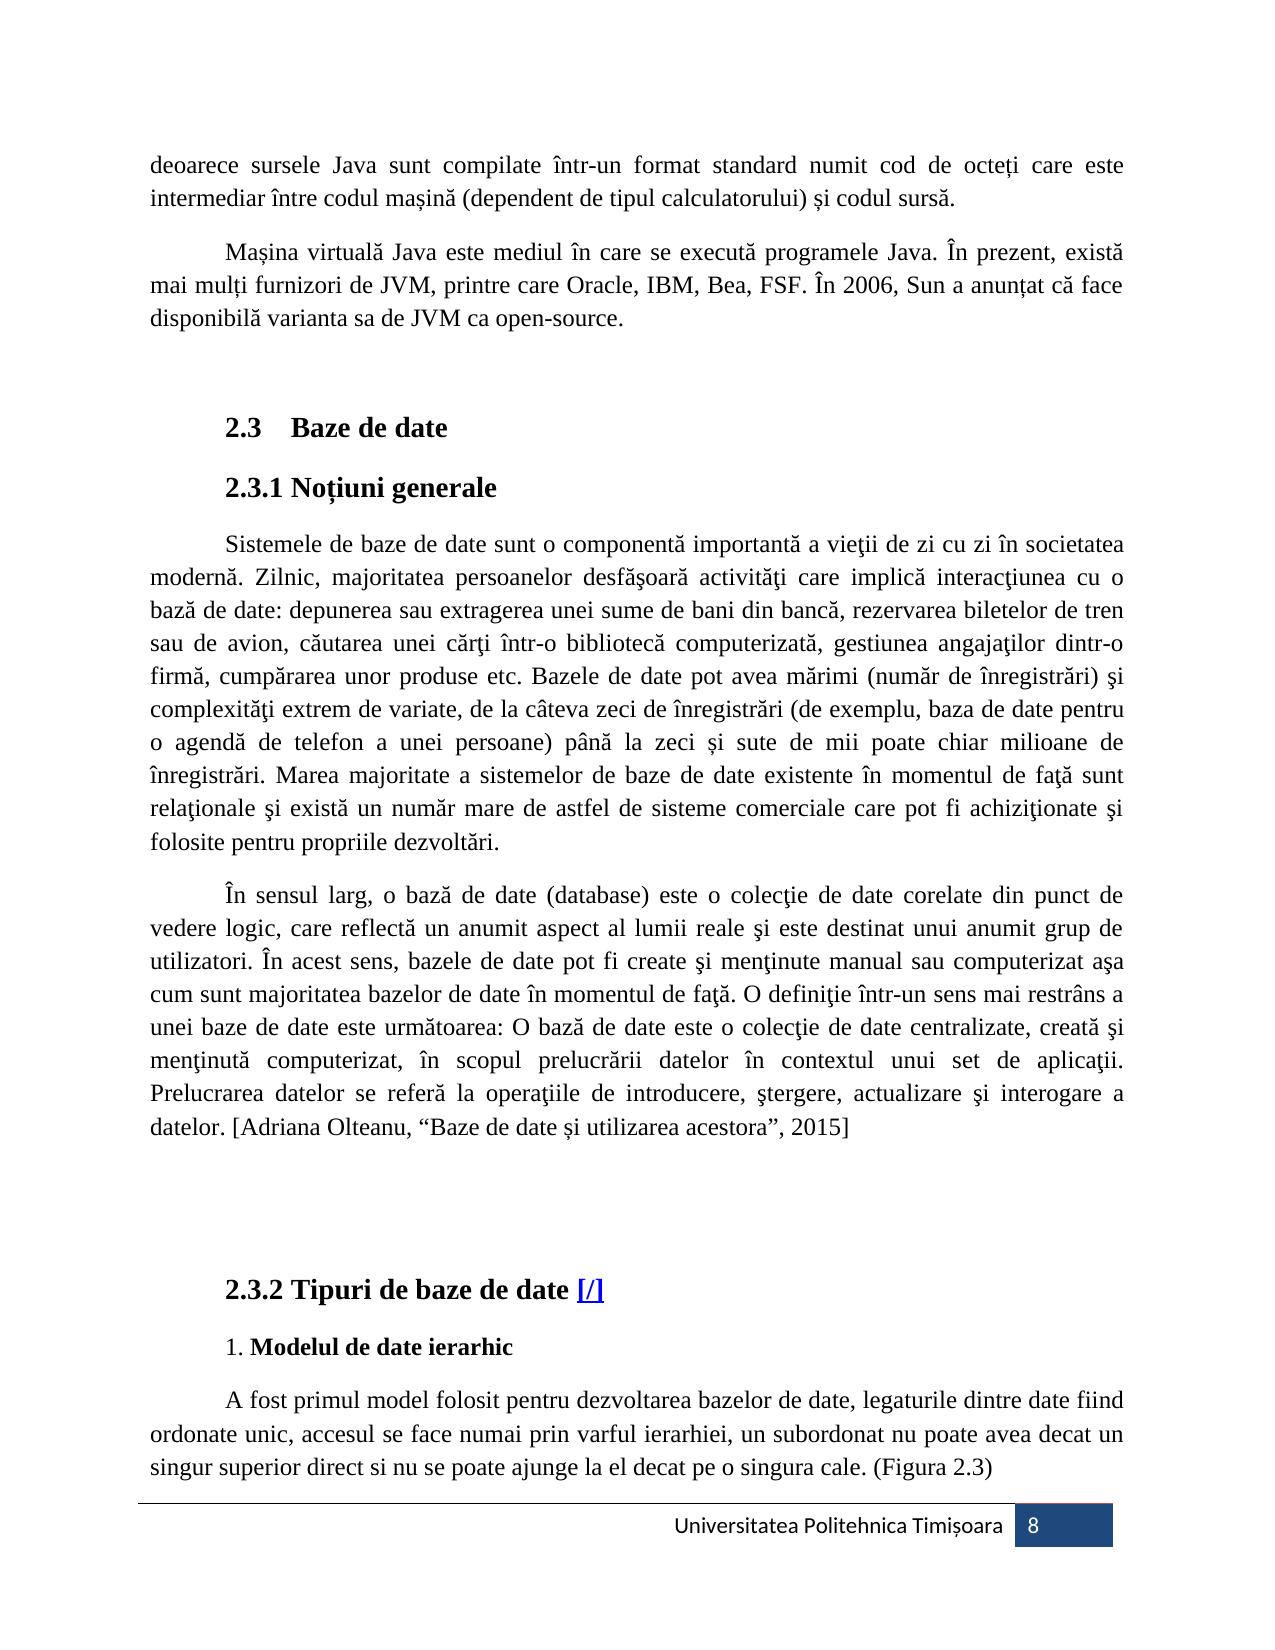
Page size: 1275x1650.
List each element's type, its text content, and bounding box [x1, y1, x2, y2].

text Mașina virtuală Java este mediul în care se execută programele Java. În prezent, există mai mulți furnizori de JVM, printre care Oracle, IBM, Bea, FSF. În 2006, Sun a anunțat că face disponibilă varianta sa de JVM ca open-source. [150, 237, 1125, 332]
text 2.3.1 Noțiuni generale [150, 470, 1125, 503]
text 2.3 Baze de date [150, 411, 1125, 444]
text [150, 150, 1125, 212]
text În sensul larg, o bază de date (database) este o colecţie de date corelate din punct de vedere logic, care reflectă un anumit aspect al lumii reale şi este destinat unui anumit grup de utilizatori. În acest sens, bazele de date pot fi create şi menţinute manual sau computerizat aşa cum sunt majoritatea bazelor de date în momentul de faţă. O definiţie într-un sens mai restrâns a unei baze de date este următoarea: O bază de date este o colecţie de date centralizate, creată şi menţinută computerizat, în scopul prelucrării datelor în contextul unui set de aplicaţii. Prelucrarea datelor se referă la operaţiile de introducere, ştergere, actualizare şi interogare a datelor. [Adriana Olteanu, “Baze de date și utilizarea acestora”, 2015] [150, 880, 1125, 1140]
text A fost primul model folosit pentru dezvoltarea bazelor de date, legaturile dintre date fiind ordonate unic, accesul se face numai prin varful ierarhiei, un subordonat nu poate avea decat un singur superior direct si nu se poate ajunge la el decat pe o singura cale. (Figura 2.3) [150, 1386, 1125, 1480]
text 2.3.2 Tipuri de baze de date [/] [150, 1272, 1125, 1306]
text Sistemele de baze de date sunt o componentă importantă a vieţii de zi cu zi în societatea modernă. Zilnic, majoritatea persoanelor desfăşoară activităţi care implică interacţiunea cu o bază de date: depunerea sau extragerea unei sume de bani din bancă, rezervarea biletelor de tren sau de avion, căutarea unei cărţi într-o bibliotecă computerizată, gestiunea angajaţilor dintr-o firmă, cumpărarea unor produse etc. Bazele de date pot avea mărimi (număr de înregistrări) şi complexităţi extrem de variate, de la câteva zeci de înregistrări (de exemplu, baza de date pentru o agendă de telefon a unei persoane) până la zeci și sute de mii poate chiar milioane de înregistrări. Marea majoritate a sistemelor de baze de date existente în momentul de faţă sunt relaţionale şi există un număr mare de astfel de sisteme comerciale care pot fi achiziţionate şi folosite pentru propriile dezvoltări. [150, 529, 1125, 855]
text 1. Modelul de date ierarhic [150, 1332, 1125, 1361]
